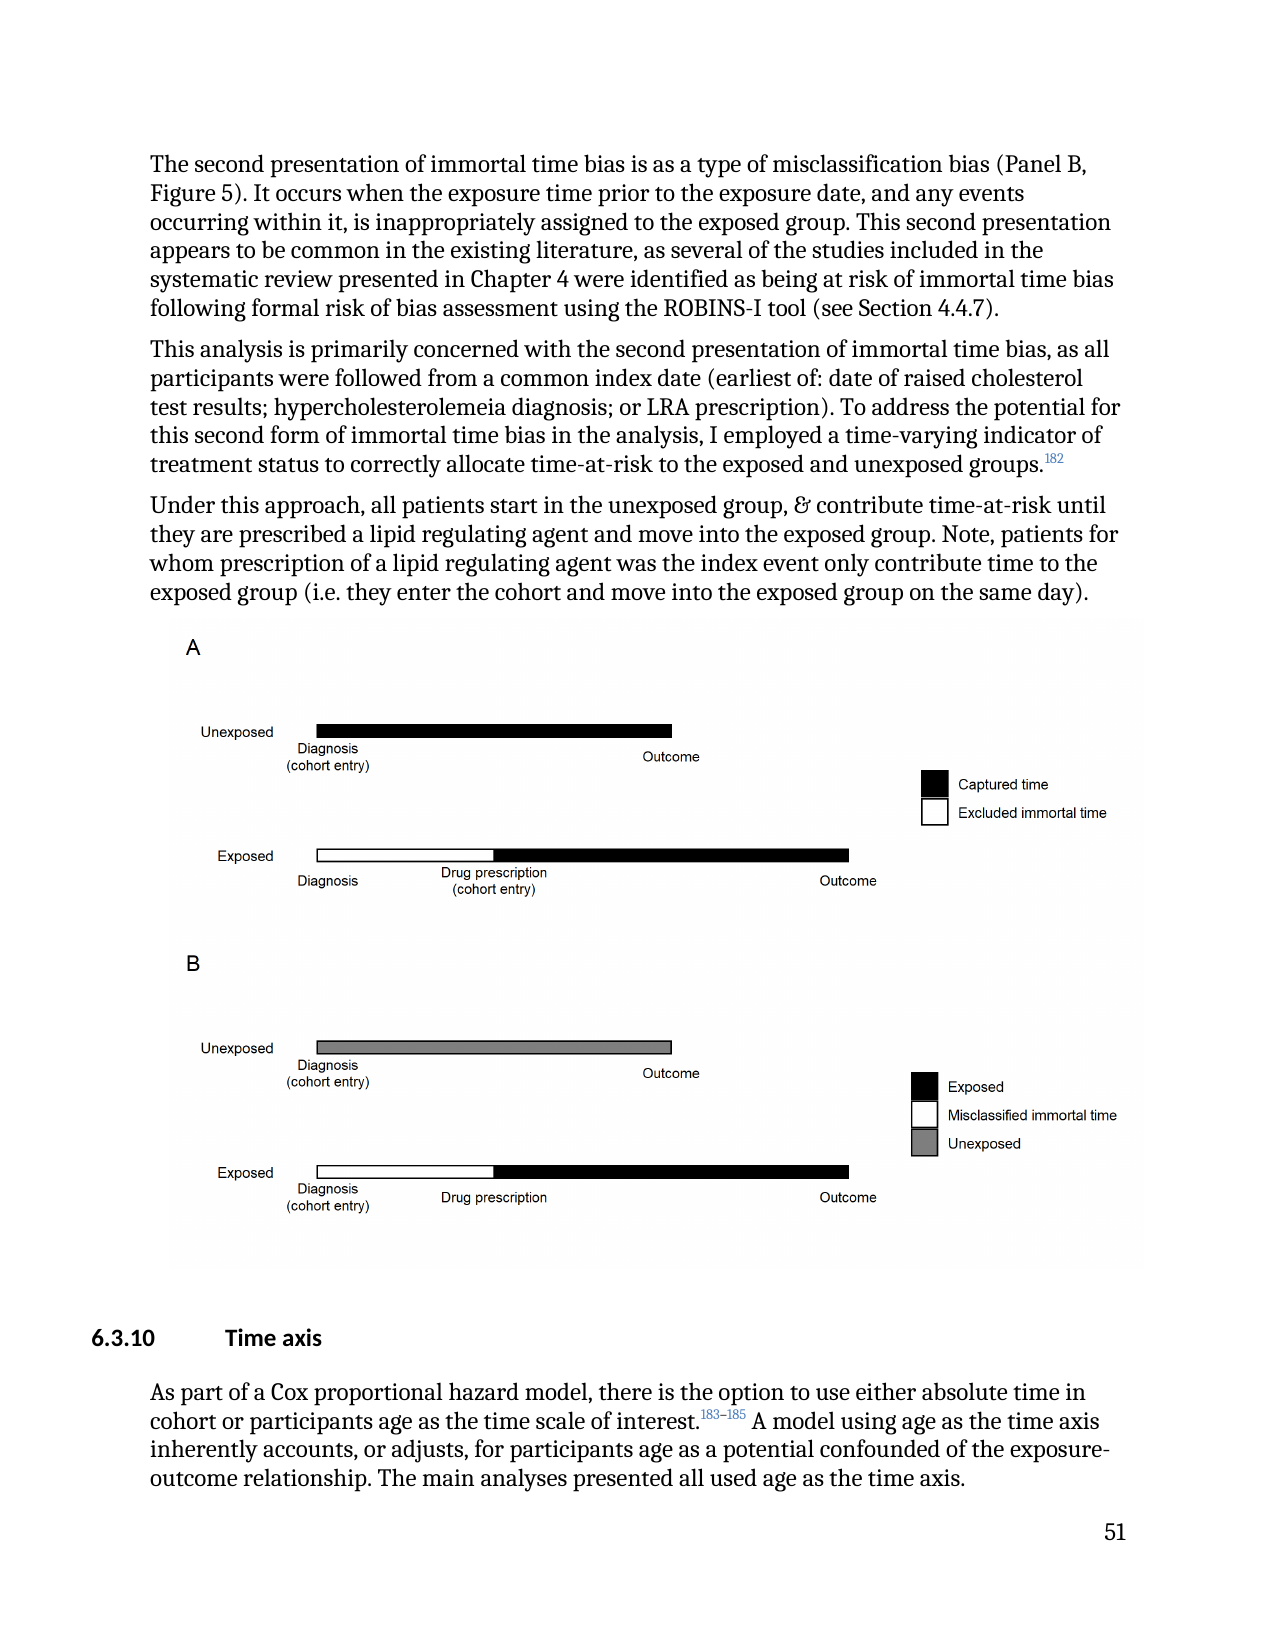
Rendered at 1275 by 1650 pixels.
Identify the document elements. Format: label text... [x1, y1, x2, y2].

text The second presentation of immortal time bias is as a type of misclassification bias (Panel B, Figure 5). It occurs when the exposure time prior to the exposure date, and any events occurring within it, is inappropriately assigned to the exposed group. This second presentation appears to be common in the existing literature, as several of the studies included in the systematic review presented in Chapter 4 were identified as being at risk of immortal time bias following formal risk of bias assessment using the ROBINS-I tool (see Section 4.4.7). [150, 150, 1125, 322]
subtitle Time axis [91, 1322, 1125, 1353]
text As part of a Cox proportional hazard model, there is the option to use either absolute time in cohort or participants age as the time scale of interest.183–185 A model using age as the time axis inherently accounts, or adjusts, for participants age as a potential confounded of the exposure-outcome relationship. The main analyses presented all used age as the time axis. [150, 1378, 1125, 1493]
text Under this approach, all patients start in the unexposed group, & contribute time-at-risk until they are prescribed a lipid regulating agent and move into the exposed group. Note, patients for whom prescription of a lipid regulating agent was the index event only contribute time to the exposed group (i.e. they enter the cohort and move into the exposed group on the same day). [150, 491, 1125, 606]
picture [168, 618, 1144, 1269]
text This analysis is primarily concerned with the second presentation of immortal time bias, as all participants were followed from a common index date (earliest of: date of raised cholesterol test results; hypercholesterolemeia diagnosis; or LRA prescription). To address the potential for this second form of immortal time bias in the analysis, I employed a time-varying indicator of treatment status to correctly allocate time-at-risk to the exposed and unexposed groups.182 [150, 335, 1125, 479]
